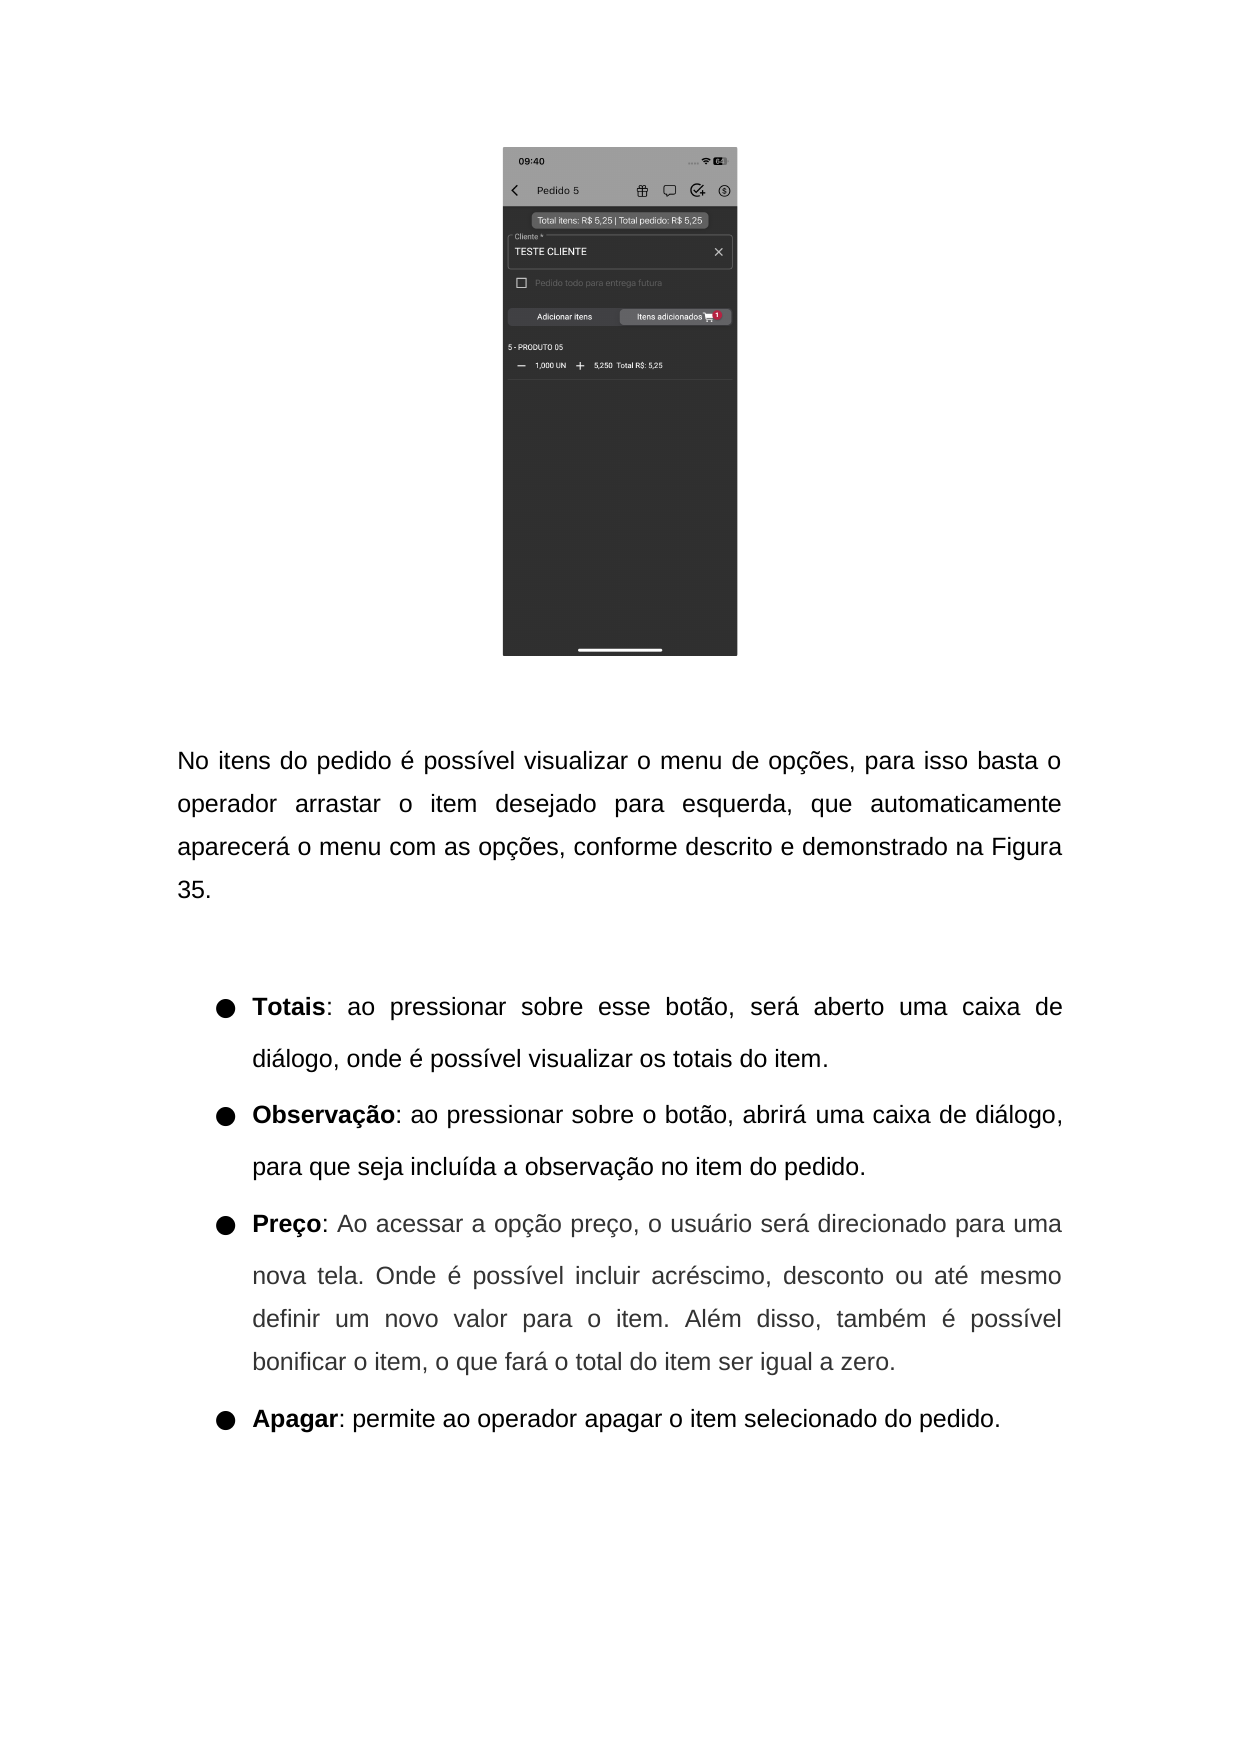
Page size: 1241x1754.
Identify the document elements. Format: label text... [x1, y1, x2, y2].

text No itens do pedido é possível visualizar o menu de opções, para isso basta o operador arrastar o item desejado para esquerda, que automaticamente aparecerá o menu com as opções, conforme descrito e demonstrado na Figura 35. [177, 746, 1063, 904]
list Preço: Ao acessar a opção preço, o usuário será direcionado para uma nova tela. Onde é possível incluir acréscimo, desconto ou até mesmo definir um novo valor para o item. Além disso, também é possível bonificar o item, o que fará o total do item ser igual a zero. [214, 1196, 1063, 1376]
picture [502, 147, 738, 656]
list Totais: ao pressionar sobre esse botão, será aberto uma caixa de diálogo, onde é possível visualizar os totais do item. [214, 978, 1063, 1072]
list Apagar: permite ao operador apagar o item selecionado do pedido. [214, 1391, 1063, 1442]
list Observação: ao pressionar sobre o botão, abrirá uma caixa de diálogo, para que seja incluída a observação no item do pedido. [214, 1087, 1063, 1181]
